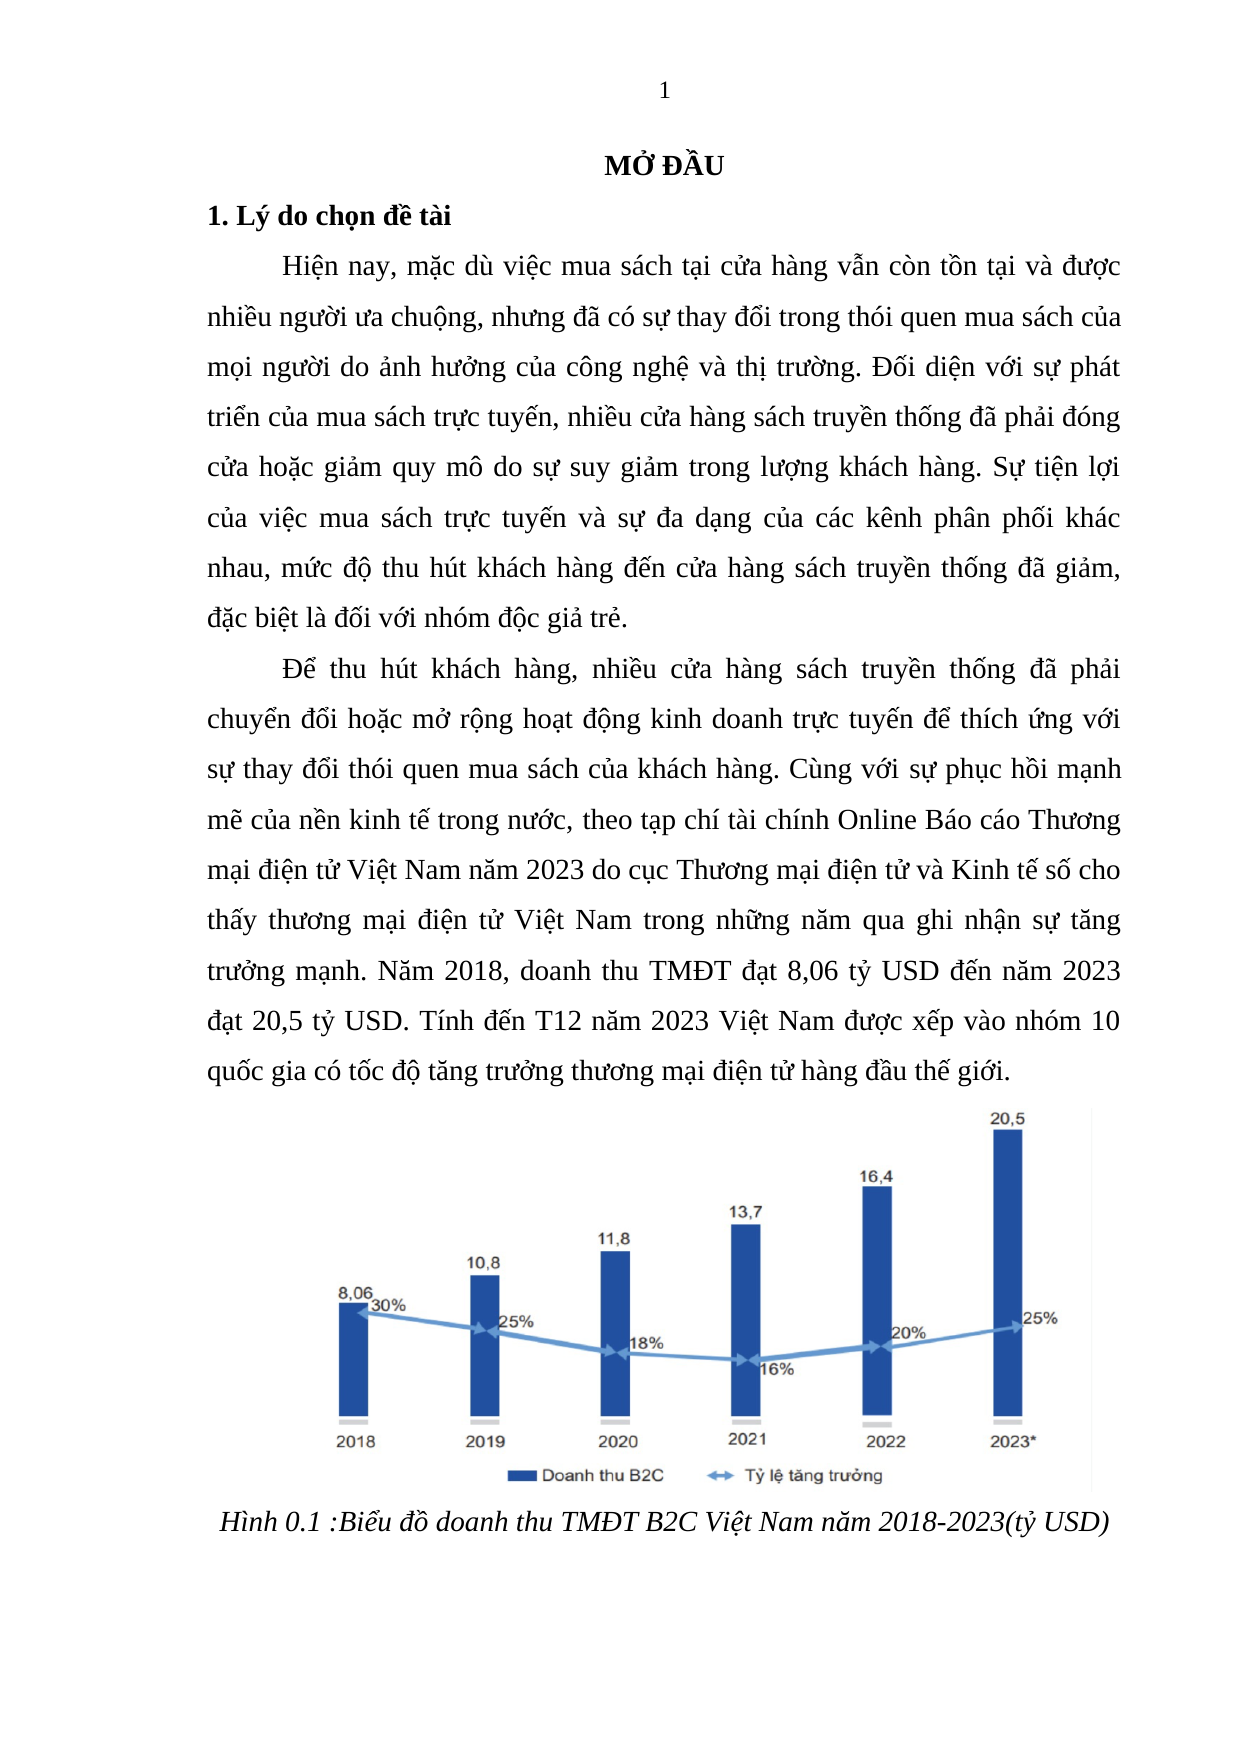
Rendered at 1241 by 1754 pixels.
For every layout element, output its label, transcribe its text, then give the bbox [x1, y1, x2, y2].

text Hình 0.1 :Biểu đồ doanh thu TMĐT B2C Việt Nam năm 2018-2023(tỷ USD) [207, 1504, 1122, 1538]
picture [281, 1103, 1093, 1492]
text Để thu hút khách hàng, nhiều cửa hàng sách truyền thống đã phải chuyển đổi hoặc mở rộng hoạt động kinh doanh trực tuyến để thích ứng với sự thay đổi thói quen mua sách của khách hàng. Cùng với sự phục hồi mạnh mẽ của nền kinh tế trong nước, theo tạp chí tài chính Online Báo cáo Thương mại điện tử Việt Nam năm 2023 do cục Thương mại điện tử và Kinh tế số cho thấy thương mại điện tử Việt Nam trong những năm qua ghi nhận sự tăng trưởng mạnh. Năm 2018, doanh thu TMĐT đạt 8,06 tỷ USD đến năm 2023 đạt 20,5 tỷ USD. Tính đến T12 năm 2023 Việt Nam được xếp vào nhóm 10 quốc gia có tốc độ tăng trưởng thương mại điện tử hàng đầu thế giới. [207, 651, 1122, 1087]
text Hiện nay, mặc dù việc mua sách tại cửa hàng vẫn còn tồn tại và được nhiều người ưa chuộng, nhưng đã có sự thay đổi trong thói quen mua sách của mọi người do ảnh hưởng của công nghệ và thị trường. Đối diện với sự phát triển của mua sách trực tuyến, nhiều cửa hàng sách truyền thống đã phải đóng cửa hoặc giảm quy mô do sự suy giảm trong lượng khách hàng. Sự tiện lợi của việc mua sách trực tuyến và sự đa dạng của các kênh phân phối khác nhau, mức độ thu hút khách hàng đến cửa hàng sách truyền thống đã giảm, đặc biệt là đối với nhóm độc giả trẻ. [207, 248, 1122, 634]
title MỞ ĐẦU [207, 148, 1122, 181]
text 1. Lý do chọn đề tài [207, 198, 1122, 232]
